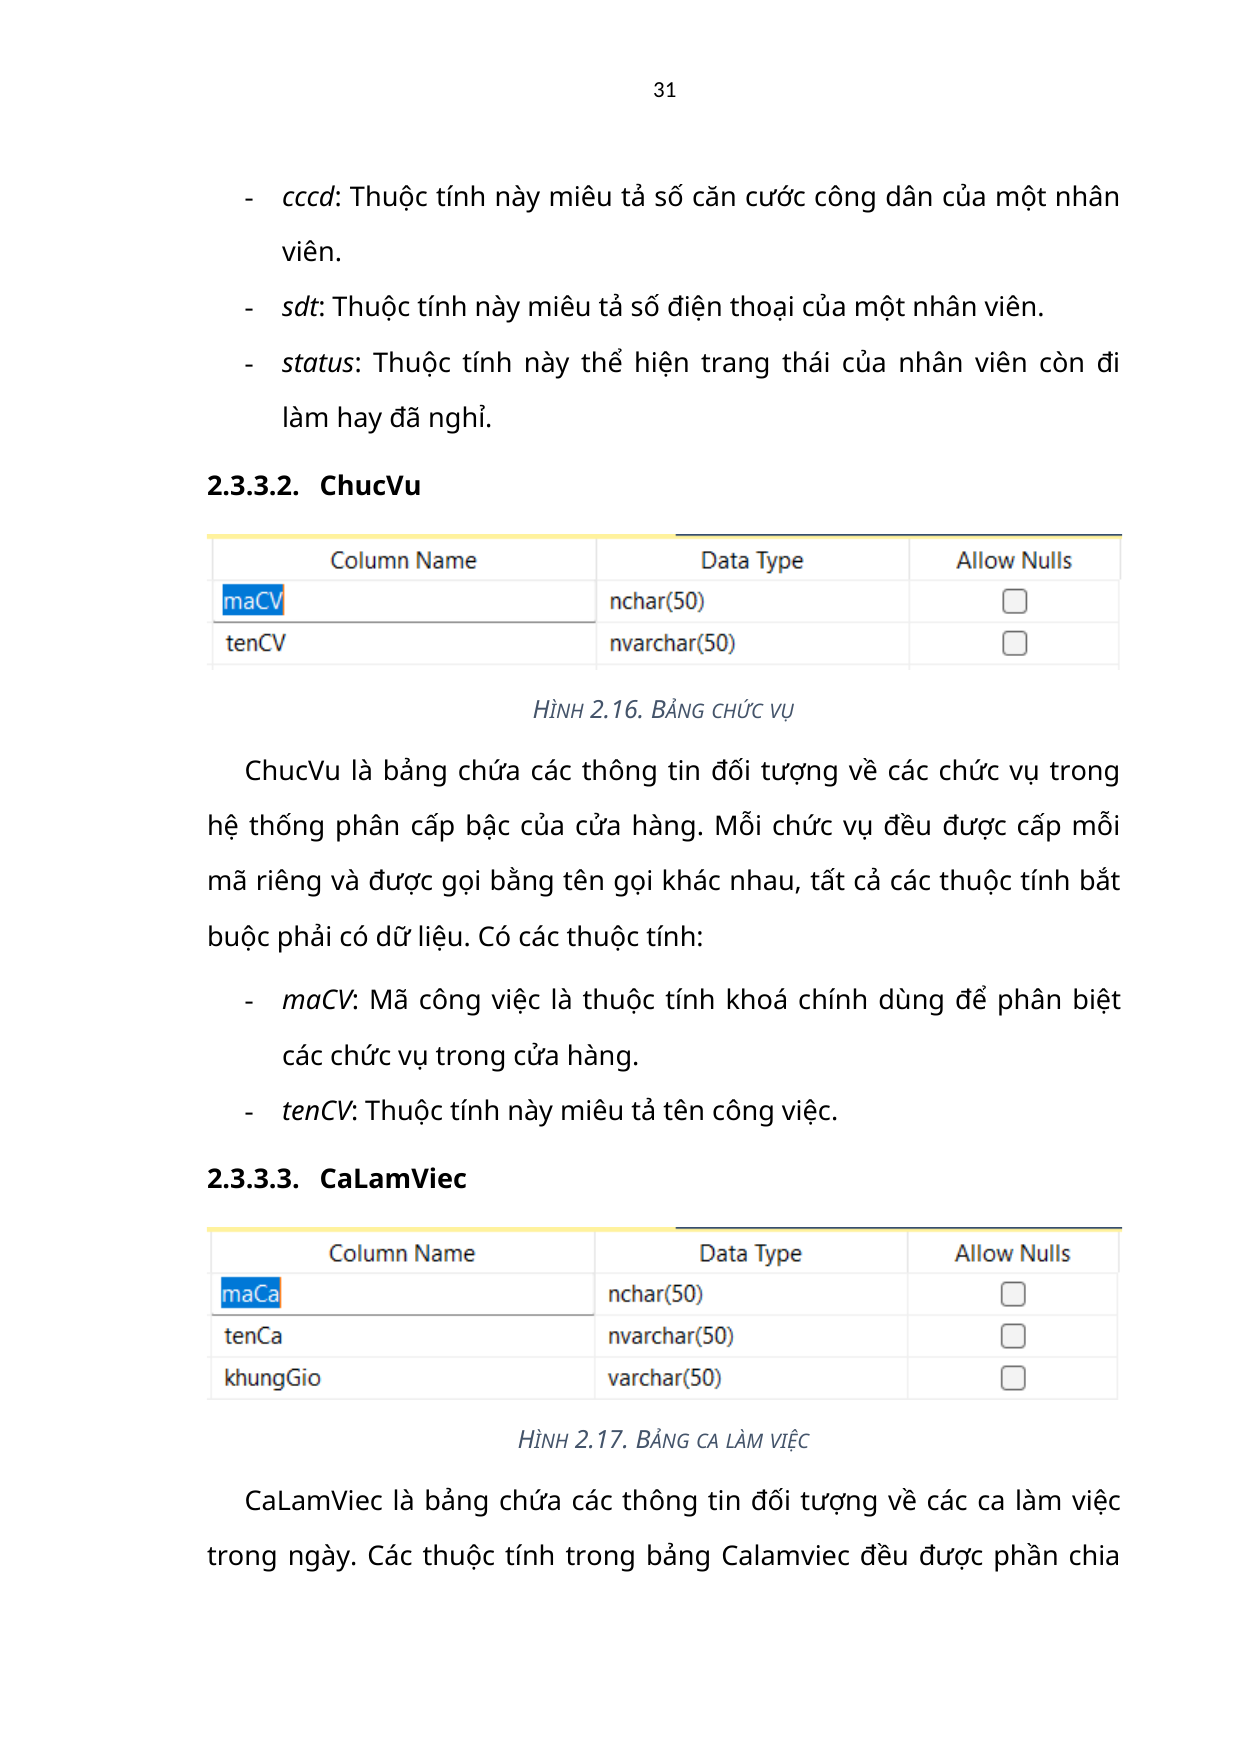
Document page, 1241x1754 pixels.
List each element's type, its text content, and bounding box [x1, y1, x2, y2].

text ChucVu là bảng chứa các thông tin đối tượng về các chức vụ trong hệ thống phân cấp bậc của cửa hàng. Mỗi chức vụ đều được cấp mỗi mã riêng và được gọi bằng tên gọi khác nhau, tất cả các thuộc tính bắt buộc phải có dữ liệu. Có các thuộc tính: [207, 751, 1122, 954]
list status: Thuộc tính này thể hiện trang thái của nhân viên còn đi làm hay đã nghỉ. [244, 343, 1122, 435]
list sdt: Thuộc tính này miêu tả số điện thoại của một nhân viên. [244, 288, 1122, 325]
picture [206, 1227, 1123, 1400]
list tenCV: Thuộc tính này miêu tả tên công việc. [244, 1091, 1122, 1128]
subtitle ChucVu [207, 466, 1122, 503]
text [207, 1481, 1122, 1573]
text Hình 2.17. Bảng ca làm việc [207, 1422, 1122, 1456]
text Hình 2.16. Bảng chức vụ [207, 692, 1122, 726]
picture [206, 534, 1123, 670]
list cccd: Thuộc tính này miêu tả số căn cước công dân của một nhân viên. [244, 177, 1122, 269]
list maCV: Mã công việc là thuộc tính khoá chính dùng để phân biệt các chức vụ trong cửa hàng. [244, 981, 1122, 1073]
subtitle CaLamViec [207, 1159, 1122, 1196]
